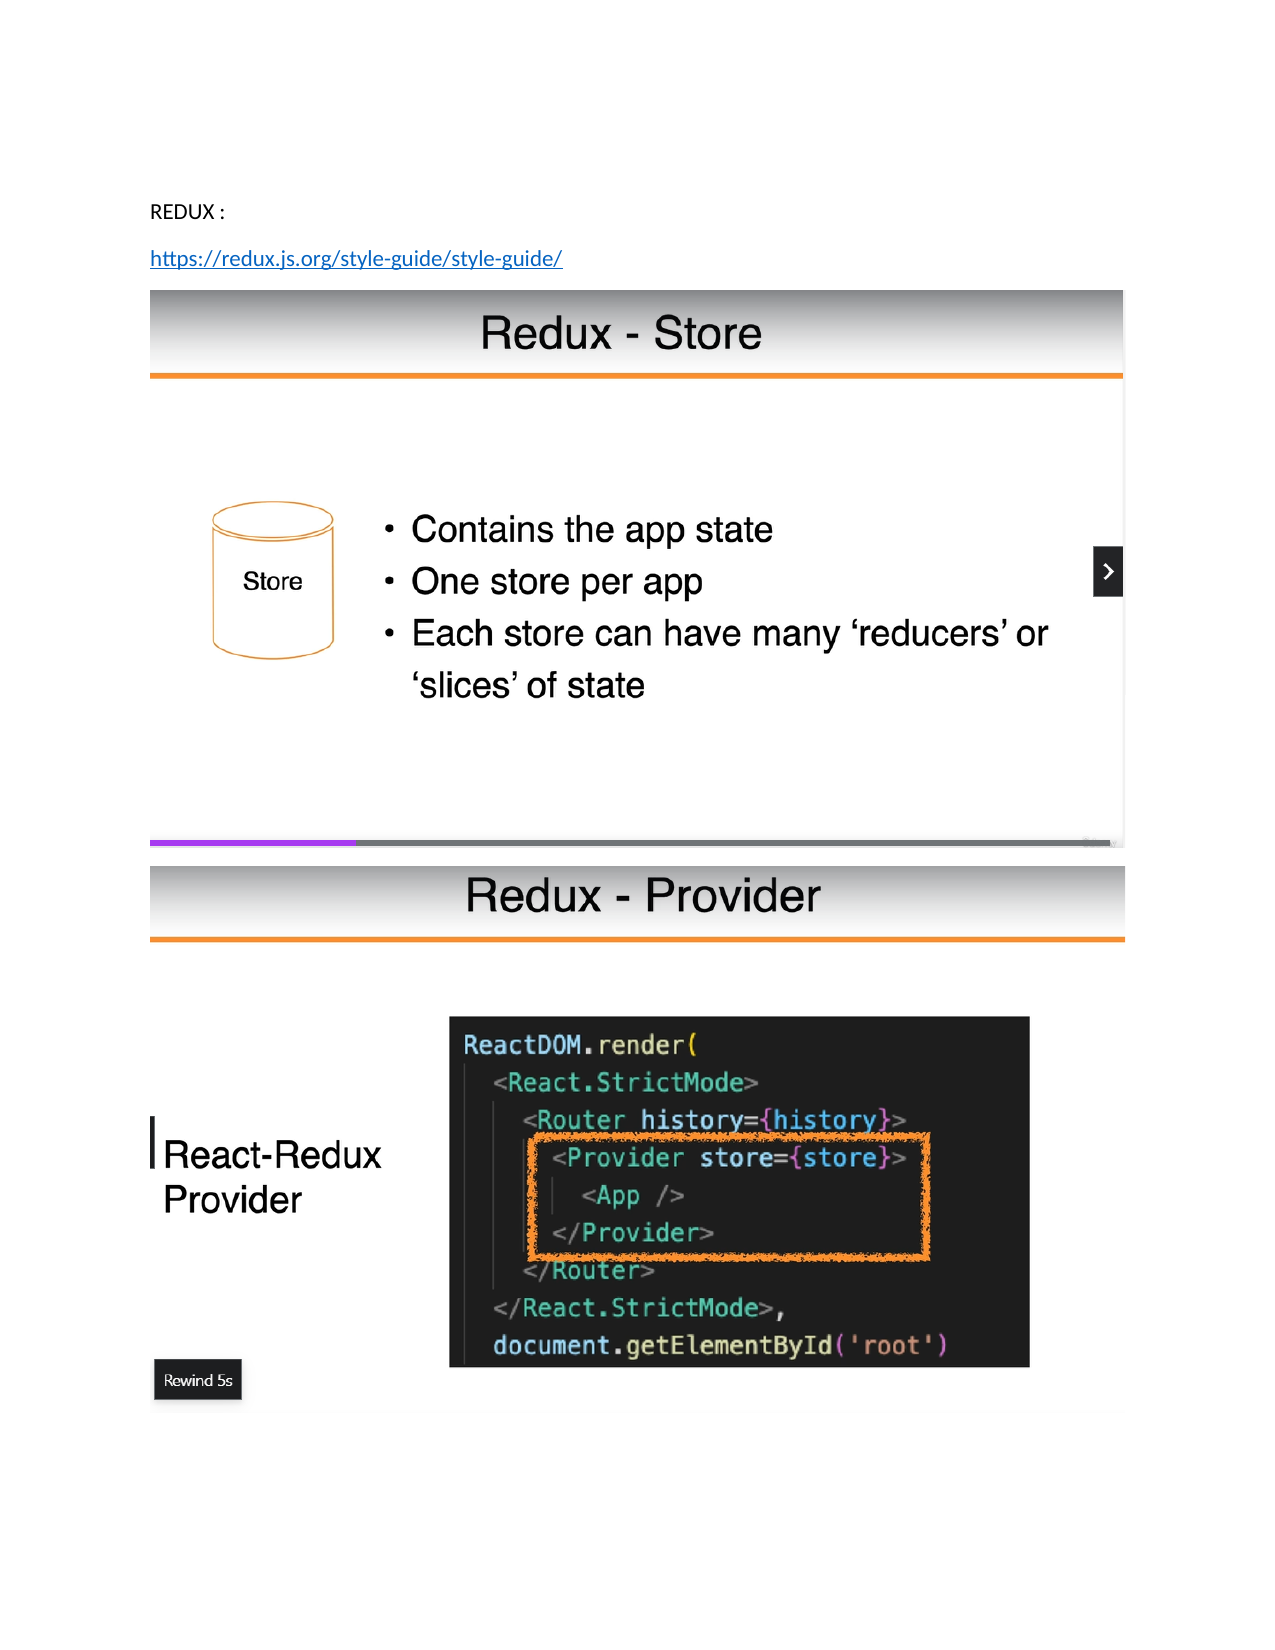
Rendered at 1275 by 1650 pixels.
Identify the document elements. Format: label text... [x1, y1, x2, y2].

text REDUX : [150, 197, 1125, 225]
text https://redux.js.org/style-guide/style-guide/ [150, 244, 1125, 272]
picture [150, 866, 1125, 1413]
picture [150, 290, 1125, 848]
